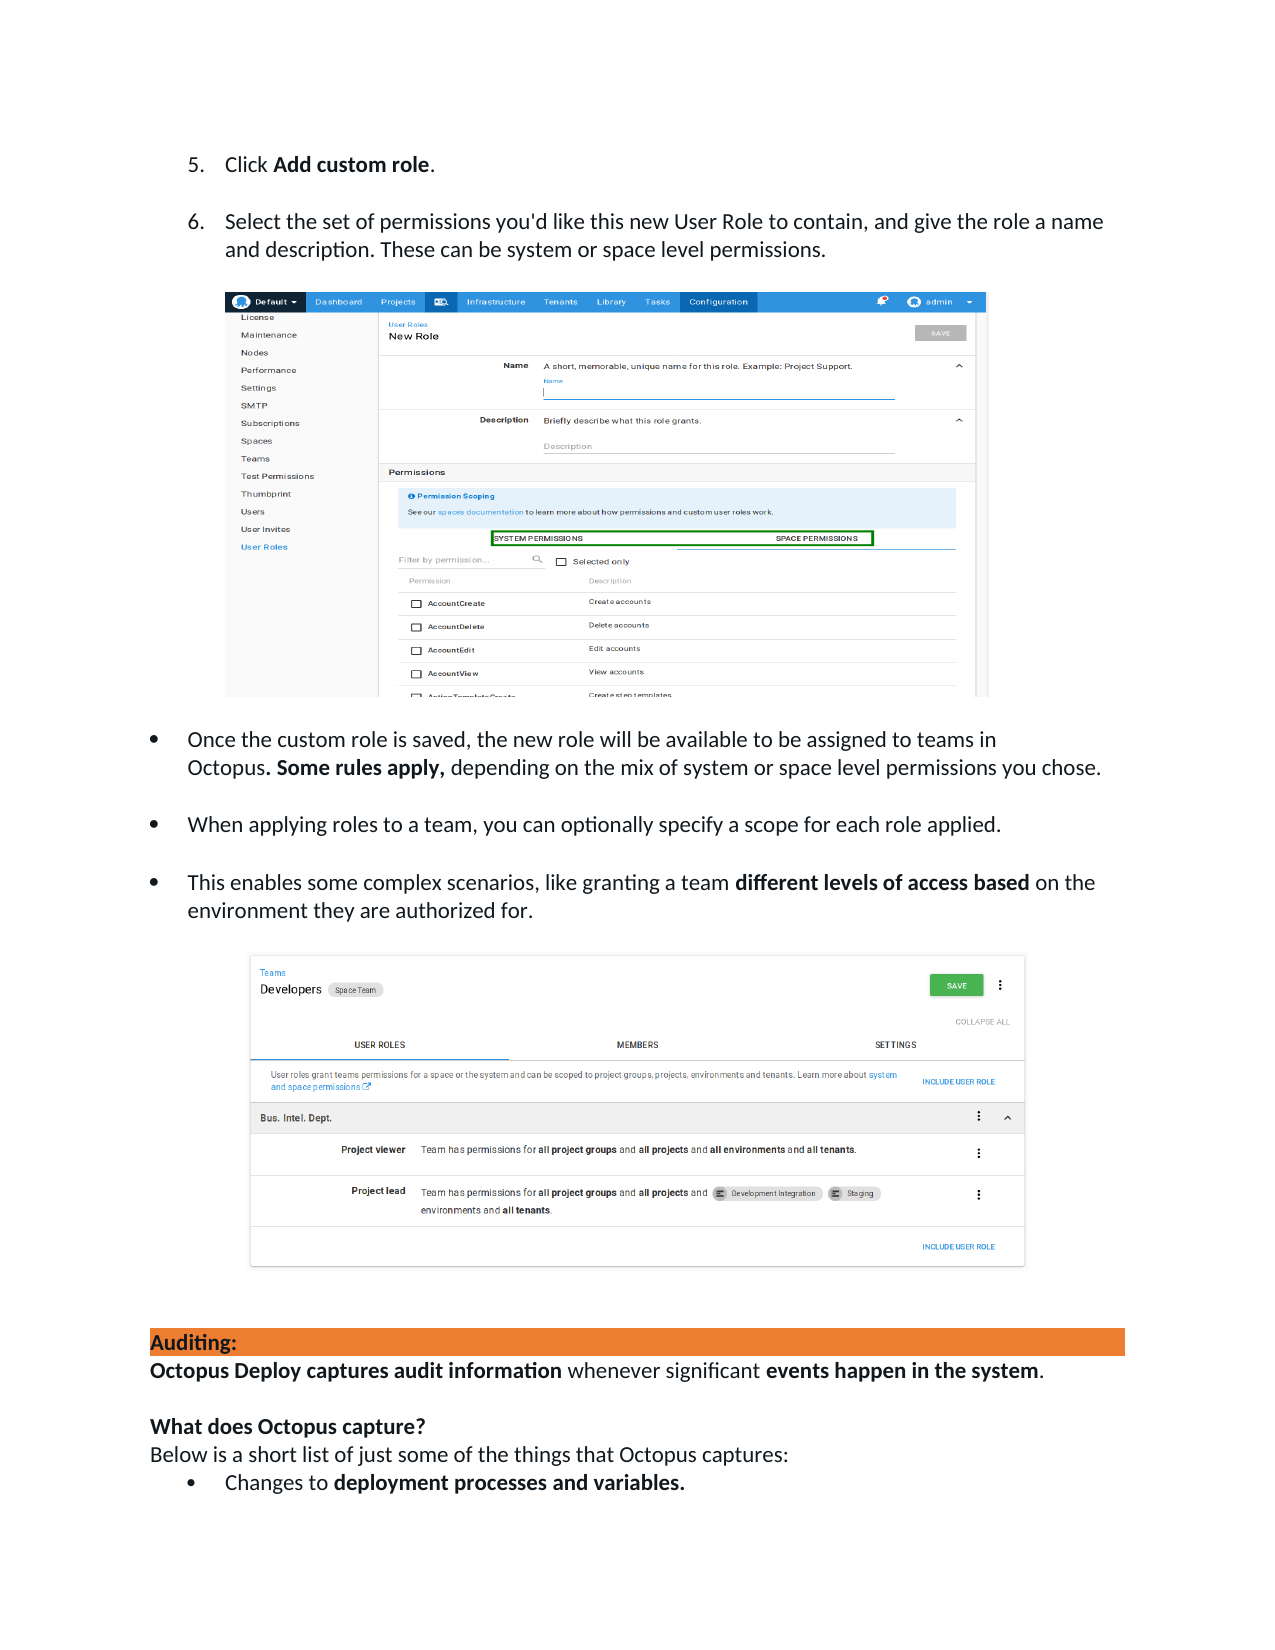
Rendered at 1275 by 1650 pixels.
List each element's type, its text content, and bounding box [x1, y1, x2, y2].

list When applying roles to a team, you can optionally specify a scope for each role applied. [150, 811, 1125, 838]
list Select the set of permissions you'd like this new User Role to contain, and give the role a name and description. These can be system or space level permissions. [187, 207, 1125, 263]
text Auditing: [150, 1328, 1125, 1356]
picture [246, 952, 1029, 1271]
text Below is a short list of just some of the things that Octopus captures: [150, 1440, 1125, 1468]
list Changes to deployment processes and variables. [187, 1468, 1125, 1496]
list Once the custom role is saved, the new role will be available to be assigned to teams in Octopus. Some rules apply, depending on the mix of system or space level permissions you chose. [150, 725, 1125, 781]
text Octopus Deploy captures audit information whenever significant events happen in the system. [150, 1356, 1125, 1412]
picture [225, 292, 989, 697]
list Click Add custom role. [187, 150, 1125, 178]
text What does Octopus capture? [150, 1412, 1125, 1440]
list This enables some complex scenarios, like granting a team different levels of access based on the environment they are authorized for. [150, 868, 1125, 924]
